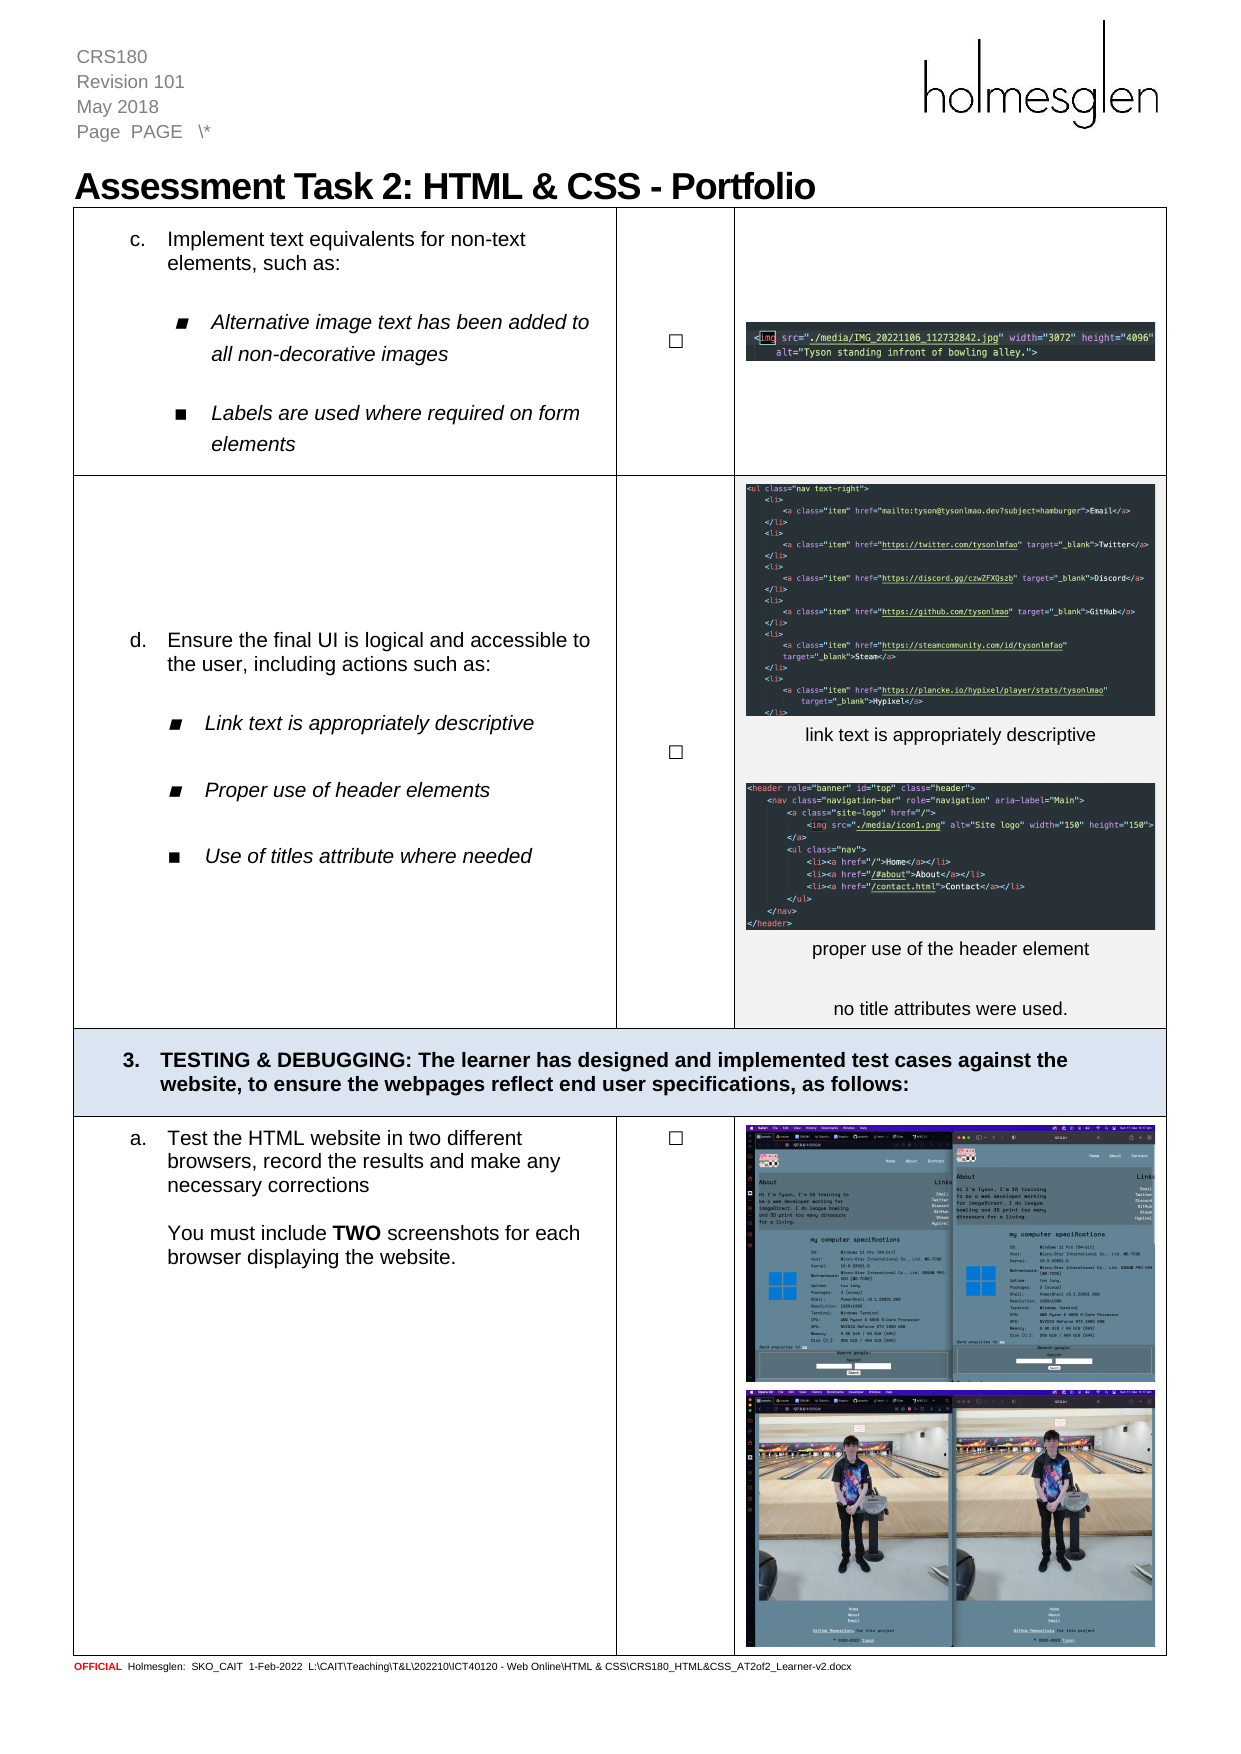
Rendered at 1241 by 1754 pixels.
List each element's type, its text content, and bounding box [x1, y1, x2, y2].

table_cell TESTING & DEBUGGING: The learner has designed and implemented test cases against the website, to ensure the webpages reflect end user specifications, as follows: [74, 1029, 1166, 1116]
table_cell ☐ [617, 1117, 734, 1654]
picture [746, 1125, 1156, 1382]
table_cell link text is appropriately descriptive proper use of the header element no title attributes were used. [735, 476, 1166, 1027]
picture [746, 1390, 1156, 1647]
picture [902, 20, 1158, 152]
picture [746, 484, 1156, 716]
table_cell Implement text equivalents for non-text elements, such as: Alternative image text has been added to all non-decorative images Labels are used where required on form elements [74, 208, 616, 475]
picture [746, 322, 1156, 361]
table_cell ☐ [617, 208, 734, 475]
table_cell [735, 208, 1166, 475]
table_cell opera gx and safari [735, 1117, 1166, 1654]
table_cell ☐ [617, 476, 734, 1027]
picture [746, 783, 1156, 930]
table_cell Ensure the final UI is logical and accessible to the user, including actions such as: Link text is appropriately descriptive Proper use of header elements Use of titles attribute where needed [74, 476, 616, 1027]
